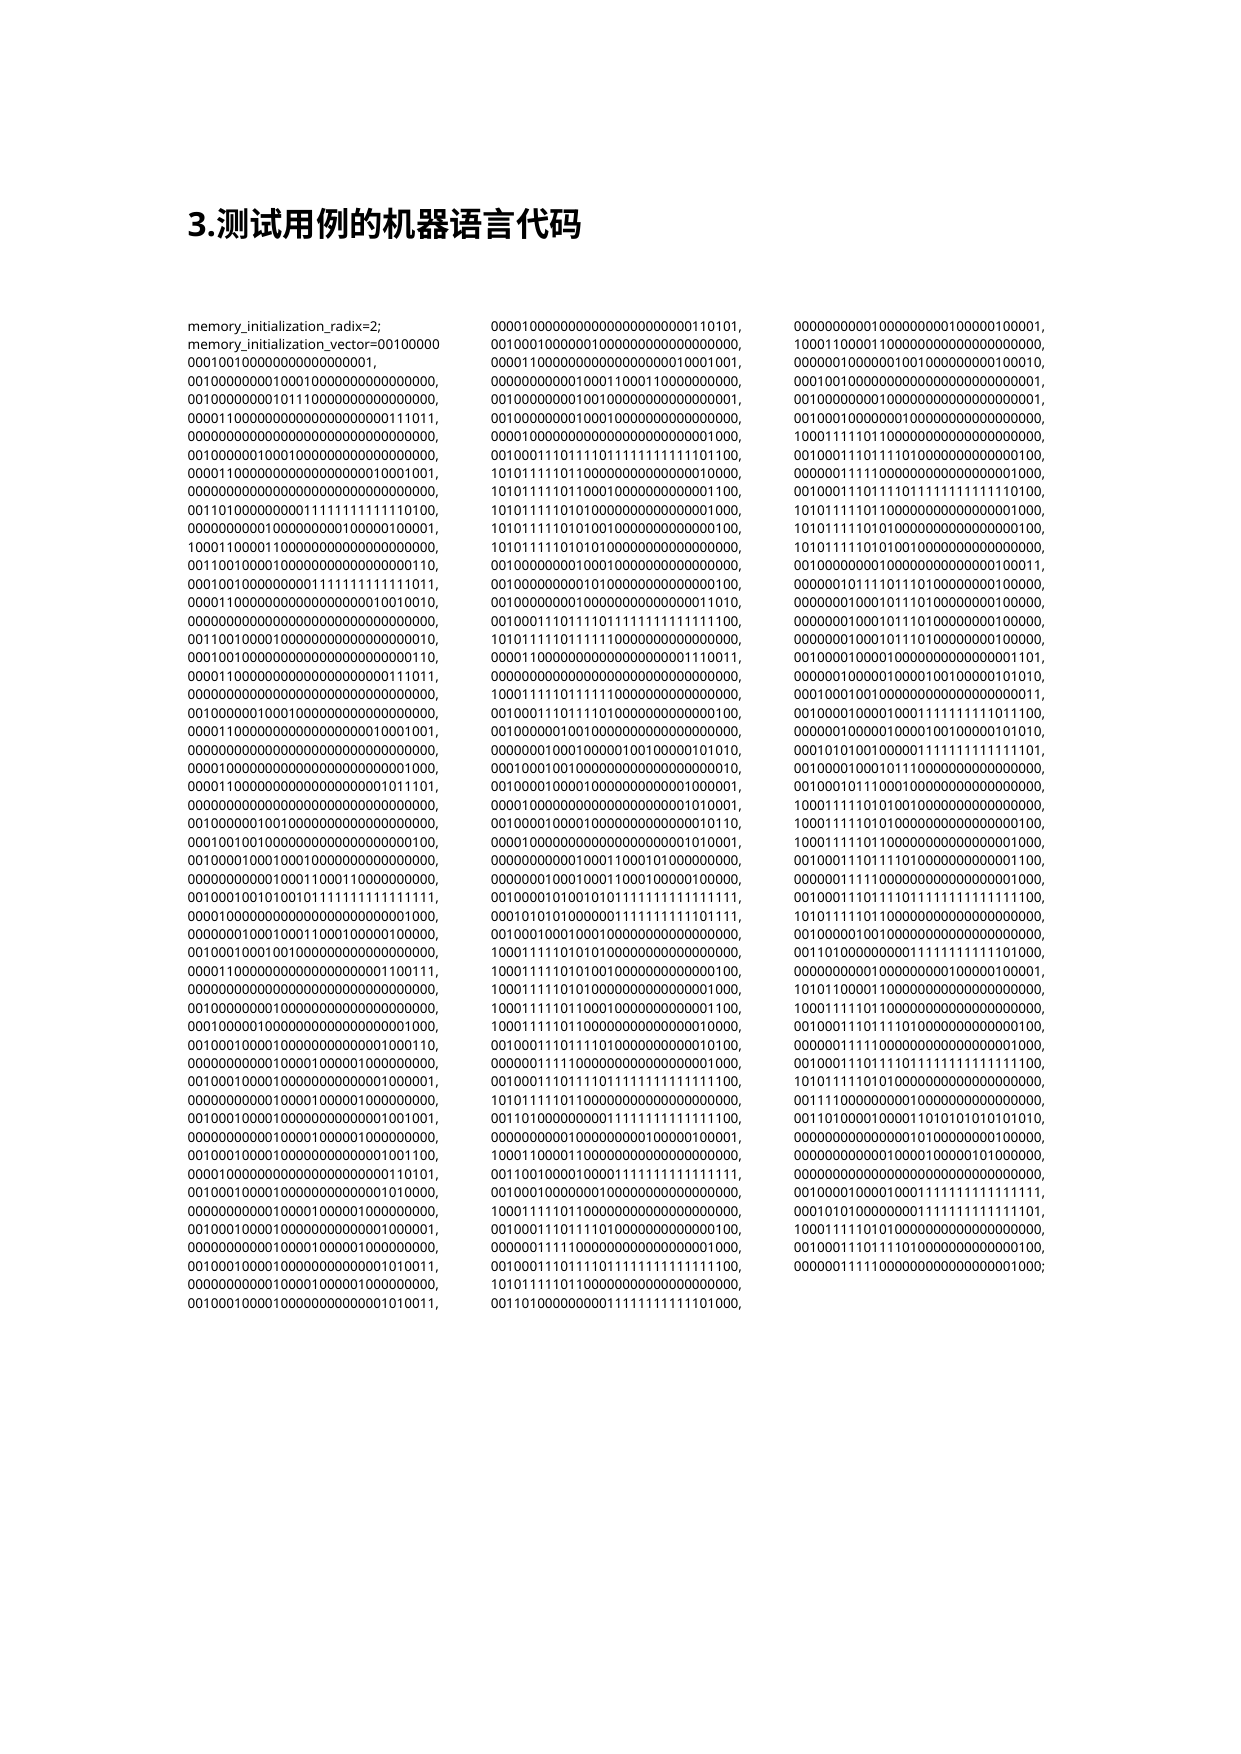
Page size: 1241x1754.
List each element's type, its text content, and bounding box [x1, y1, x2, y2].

text 00100011101111010000000000000100, [491, 704, 749, 722]
text 00001100000000000000000010001001, [187, 722, 446, 741]
text 00110010000100000000000000000110, [187, 556, 446, 574]
text 00000010000010000100100000101010, [794, 667, 1053, 685]
text 00000000000100001000001000000000, [187, 1054, 446, 1072]
text 00100010000100000000000001001001, [187, 1109, 446, 1128]
text 00100010000001000000000000000000, [491, 335, 749, 353]
text 00100000010010000000000000000000, [491, 722, 749, 741]
text 10101111101100000000000000000000, [794, 906, 1053, 925]
text 00100001010010101111111111111111, [491, 888, 749, 906]
text 00001100000000000000000001011101, [187, 777, 446, 796]
text 00100010001001000000000000000000, [187, 943, 446, 962]
text 00110010000100001111111111111111, [491, 1164, 749, 1183]
text 00000011111000000000000000001000, [794, 869, 1053, 888]
text 00000000000000000000000000000000, [187, 611, 446, 630]
text 00001100000000000000000010001001, [187, 464, 446, 482]
text 00100010000000100000000000000000, [491, 1183, 749, 1201]
text 00100000100100000000000000000000, [794, 925, 1053, 943]
text 10001111101010010000000000000000, [794, 796, 1053, 814]
text 10001111101100000000000000001000, [794, 833, 1053, 851]
text 00000000000000000000000000000000, [187, 796, 446, 814]
text 00010001001000000000000000000011, [794, 685, 1053, 704]
text 00001100000000000000000000111011, [187, 667, 446, 685]
text 10001100001100000000000000000000, [491, 1146, 749, 1164]
text 10101111101010010000000000000100, [491, 519, 749, 538]
text 00001100000000000000000001100111, [187, 962, 446, 980]
text 00010010000000000000000000000110, [187, 648, 446, 667]
text 00100001000010000000000001000001, [491, 777, 749, 796]
text 00001000000000000000000001010001, [491, 833, 749, 851]
text 00010010010000000000000000000100, [187, 833, 446, 851]
text 00010101010000001111111111101111, [491, 906, 749, 925]
text 00000000000100011000110000000000, [187, 869, 446, 888]
text 00000000000100011000110000000000, [491, 372, 749, 390]
text 10001111101100010000000000001100, [491, 999, 749, 1017]
text 10001111101100000000000000000000, [794, 427, 1053, 446]
text 10001111101010010000000000000100, [491, 962, 749, 980]
text 10001111101010000000000000000000, [794, 1220, 1053, 1238]
text 00100011101111010000000000000100, [794, 1017, 1053, 1036]
text 00001000000000000000000000001000, [187, 906, 446, 925]
text 00000000001000000000100000100001, [794, 962, 1053, 980]
text 00100011101111011111111111111100, [491, 1257, 749, 1275]
text 00001000000000000000000000001000, [187, 759, 446, 777]
text 00100010010100101111111111111111, [187, 888, 446, 906]
text 00000000000000000000000000000000, [187, 685, 446, 704]
text 00000000000000000000000000000000, [187, 980, 446, 999]
text 00000000000000010100000000100000, [794, 1128, 1053, 1146]
text 00000000000000000000000000000000, [187, 741, 446, 759]
text 00000000000000000000000000000000, [794, 1164, 1053, 1183]
text 10101111101100000000000000010000, [491, 464, 749, 482]
text 00100000000100010000000000000000, [491, 556, 749, 574]
text 00000001000100011000100000100000, [491, 869, 749, 888]
text 10101100001100000000000000000000, [794, 980, 1053, 999]
text 10001111101010100000000000000000, [491, 943, 749, 962]
text 00100011101111011111111111111100, [491, 1072, 749, 1091]
text 10101111101010010000000000000000, [794, 538, 1053, 556]
text 00100010000100000000000001001100, [187, 1146, 446, 1164]
text 10101111101100000000000000001000, [794, 501, 1053, 519]
text memory_initialization_radix=2; [187, 316, 446, 335]
text 00001000000000000000000000001000, [491, 427, 749, 446]
text 00000000001000000000100000100001, [794, 316, 1053, 335]
text 00100001000010001111111111111111, [794, 1183, 1053, 1201]
text 10001100001100000000000000000000, [794, 335, 1053, 353]
text 10001111101100000000000000000000, [794, 999, 1053, 1017]
text 10101111101111110000000000000000, [491, 630, 749, 648]
text 00100001000100010000000000000000, [187, 851, 446, 869]
text 00100000000100000000000000011010, [491, 593, 749, 611]
text 00111100000000010000000000000000, [794, 1091, 1053, 1109]
text 00100000000100010000000000000000, [491, 409, 749, 427]
text 00010101000000001111111111111101, [794, 1201, 1053, 1220]
text 00100000010001000000000000000000, [187, 446, 446, 464]
text 00010000010000000000000000001000, [187, 1017, 446, 1036]
text 00001100000000000000000010010010, [187, 593, 446, 611]
text 00000000000100001000001000000000, [187, 1238, 446, 1257]
text 00000000001000000000100000100001, [491, 1128, 749, 1146]
text 00100000010010000000000000000000, [187, 814, 446, 833]
text 10001111101010000000000000000100, [794, 814, 1053, 833]
text 00100000010001000000000000000000, [187, 704, 446, 722]
text 00000011111000000000000000001000; [794, 1257, 1053, 1275]
text 00110100001000011010101010101010, [794, 1109, 1053, 1128]
text 00000011111000000000000000001000, [794, 1036, 1053, 1054]
text 00000000000100001000001000000000, [187, 1091, 446, 1109]
text 10101111101100000000000000000000, [491, 1275, 749, 1294]
text 00010001001000000000000000000010, [491, 759, 749, 777]
text 00001100000000000000000001110011, [491, 648, 749, 667]
text 10101111101010100000000000000000, [491, 538, 749, 556]
text 10101111101010000000000000000000, [794, 1072, 1053, 1091]
text 00010010000000000000000000000001, [794, 372, 1053, 390]
text 10001111101111110000000000000000, [491, 685, 749, 704]
text 00000000000100001000001000000000, [187, 1201, 446, 1220]
text 10001111101100000000000000010000, [491, 1017, 749, 1036]
text 00100001000101110000000000000000, [794, 759, 1053, 777]
text 00110100000000011111111111101000, [794, 943, 1053, 962]
text 00000000001000000000100000100001, [187, 519, 446, 538]
text 00001100000000000000000010001001, [491, 353, 749, 372]
text 00100010000100000000000001010011, [187, 1257, 446, 1275]
text 10101111101010000000000000001000, [491, 501, 749, 519]
text 00100011101111010000000000000100, [794, 1238, 1053, 1257]
text 00110100000000011111111111110100, [187, 501, 446, 519]
text 00100001000010000000000000010110, [491, 814, 749, 833]
text 10101111101100000000000000000000, [491, 1091, 749, 1109]
text 00100010000100000000000001000001, [187, 1220, 446, 1238]
text 00100011101111010000000000010100, [491, 1036, 749, 1054]
text 00100000000100100000000000000001, [491, 390, 749, 409]
text 00100011101111011111111111111100, [794, 1054, 1053, 1072]
text 00000000000000000000000000000000, [187, 427, 446, 446]
text 10001111101100000000000000000000, [491, 1201, 749, 1220]
text memory_initialization_vector=00100000000100100000000000000001, [187, 335, 446, 372]
text 00000000000100001000001000000000, [187, 1128, 446, 1146]
text 00100010111000100000000000000000, [794, 777, 1053, 796]
text 00000000000100001000001000000000, [187, 1275, 446, 1294]
text 00100010000100000000000001010011, [187, 1294, 446, 1312]
text 00110010000100000000000000000010, [187, 630, 446, 648]
text 00000011111000000000000000001000, [491, 1054, 749, 1072]
text 00000001000101110100000000100000, [794, 611, 1053, 630]
text 00100011101111011111111111111100, [794, 888, 1053, 906]
text 00001000000000000000000000110101, [491, 316, 749, 335]
text 00000001000100000100100000101010, [491, 741, 749, 759]
text 00100011101111011111111111101100, [491, 446, 749, 464]
text 00100011101111011111111111110100, [794, 482, 1053, 501]
text 00000010111101110100000000100000, [794, 574, 1053, 593]
text 00000011111000000000000000001000, [794, 464, 1053, 482]
text 00100000000101110000000000000000, [187, 390, 446, 409]
text 00100010001000100000000000000000, [491, 925, 749, 943]
text 00100001000010001111111111011100, [794, 704, 1053, 722]
text 00000000000100011000101000000000, [491, 851, 749, 869]
text 00001100000000000000000000111011, [187, 409, 446, 427]
text 00100010000100000000000001010000, [187, 1183, 446, 1201]
text 00000001000101110100000000100000, [794, 593, 1053, 611]
text 00000010000001001000000000100010, [794, 353, 1053, 372]
text 10001100001100000000000000000000, [187, 538, 446, 556]
text 00100011101111011111111111111100, [491, 611, 749, 630]
text 00110100000000011111111111111100, [491, 1109, 749, 1128]
text 00000011111000000000000000001000, [491, 1238, 749, 1257]
text 00100010000100000000000001000110, [187, 1036, 446, 1054]
text 10101111101100010000000000001100, [491, 482, 749, 501]
text 00100000000100000000000000000000, [187, 999, 446, 1017]
subtitle 3.测试用例的机器语言代码 [187, 189, 1053, 254]
text 00000000000010000100000101000000, [794, 1146, 1053, 1164]
text 00100011101111010000000000000100, [794, 446, 1053, 464]
text 00110100000000011111111111101000, [491, 1294, 749, 1312]
text 00000001000101110100000000100000, [794, 630, 1053, 648]
text 00100011101111010000000000001100, [794, 851, 1053, 869]
text 00100011101111010000000000000100, [491, 1220, 749, 1238]
text 00000001000100011000100000100000, [187, 925, 446, 943]
text 00000010000010000100100000101010, [794, 722, 1053, 741]
text 00000000000000000000000000000000, [187, 482, 446, 501]
text 10101111101010000000000000000100, [794, 519, 1053, 538]
text 10001111101010000000000000001000, [491, 980, 749, 999]
text 00010101001000001111111111111101, [794, 741, 1053, 759]
text 00001000000000000000000000110101, [187, 1164, 446, 1183]
text 00100000000100010000000000000000, [187, 372, 446, 390]
text 00001000000000000000000001010001, [491, 796, 749, 814]
text 00100000000010100000000000000100, [491, 574, 749, 593]
text 00100001000010000000000000001101, [794, 648, 1053, 667]
text 00100000000100000000000000000001, [794, 390, 1053, 409]
text 00100010000000100000000000000000, [794, 409, 1053, 427]
text 00010010000000001111111111111011, [187, 574, 446, 593]
text 00100010000100000000000001000001, [187, 1072, 446, 1091]
text 00100000000100000000000000100011, [794, 556, 1053, 574]
text 00000000000000000000000000000000, [491, 667, 749, 685]
